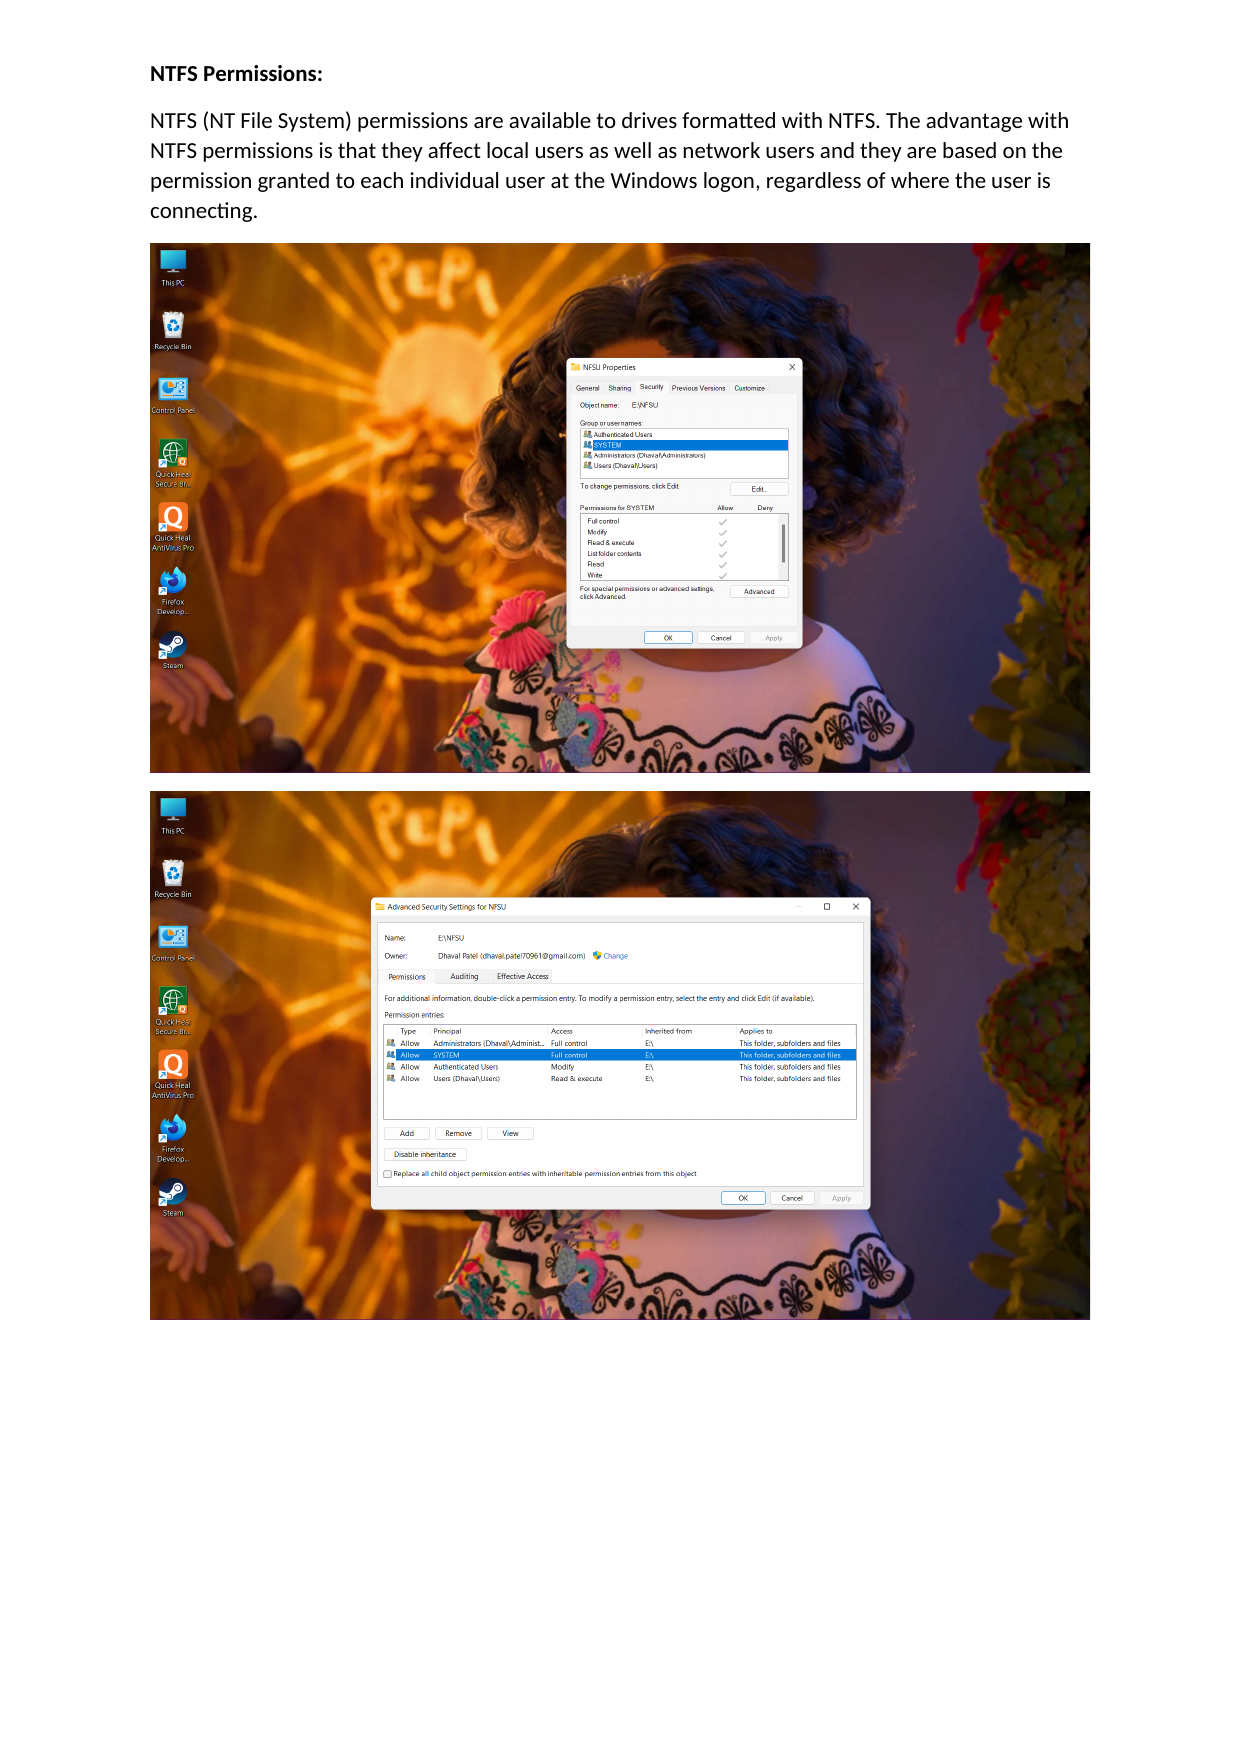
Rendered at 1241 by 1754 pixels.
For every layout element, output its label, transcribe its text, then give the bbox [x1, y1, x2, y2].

text NTFS (NT File System) permissions are available to drives formatted with NTFS. The advantage with NTFS permissions is that they affect local users as well as network users and they are based on the permission granted to each individual user at the Windows logon, regardless of where the user is connecting. [150, 106, 1090, 224]
text NTFS Permissions: [150, 59, 1090, 87]
picture [150, 243, 1091, 773]
picture [150, 791, 1091, 1320]
